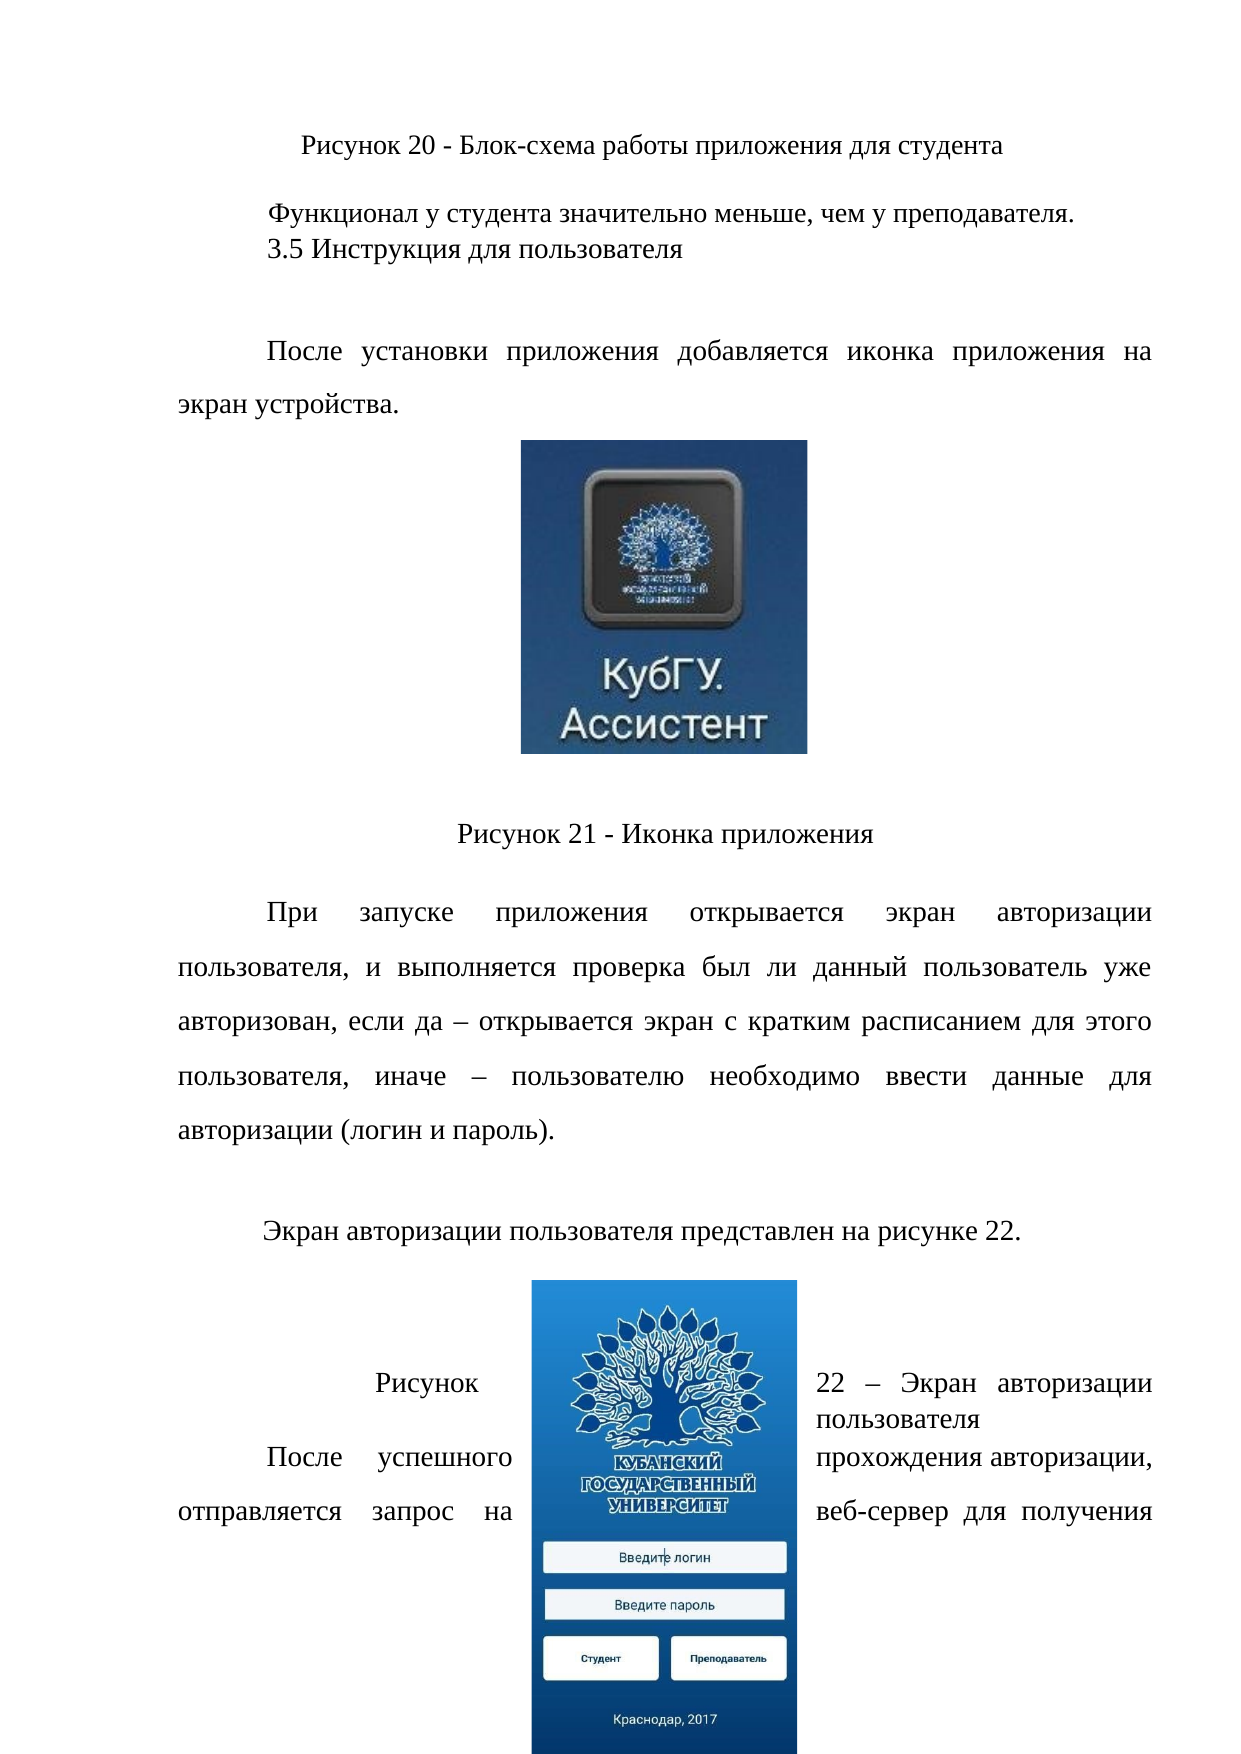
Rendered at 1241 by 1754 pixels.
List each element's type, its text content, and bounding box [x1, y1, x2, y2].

subtitle Инструкция для пользователя [267, 231, 1153, 265]
picture [531, 1280, 798, 1754]
picture [520, 440, 808, 754]
text Рисунок 21 - Иконка приложения [177, 816, 1153, 850]
text При запуске приложения открывается экран авторизации пользователя, и выполняется проверка был ли данный пользователь уже авторизован, если да – открывается экран с кратким расписанием для этого пользователя, иначе – пользователю необходимо ввести данные для авторизации (логин и пароль). [178, 894, 1153, 1146]
text Рисунок 22 – Экран авторизации пользователя [798, 1365, 1153, 1435]
subtitle Рисунок 20 - Блок-схема работы приложения для студента [301, 128, 1116, 160]
text Рисунок 22 – Экран авторизации пользователя [375, 1365, 531, 1435]
text Функционал у студента значительно меньше, чем у преподавателя. [129, 196, 1076, 229]
text После установки приложения добавляется иконка приложения на экран устройства. [178, 333, 1153, 420]
text Экран авторизации пользователя представлен на рисунке 22. [129, 1213, 1153, 1247]
